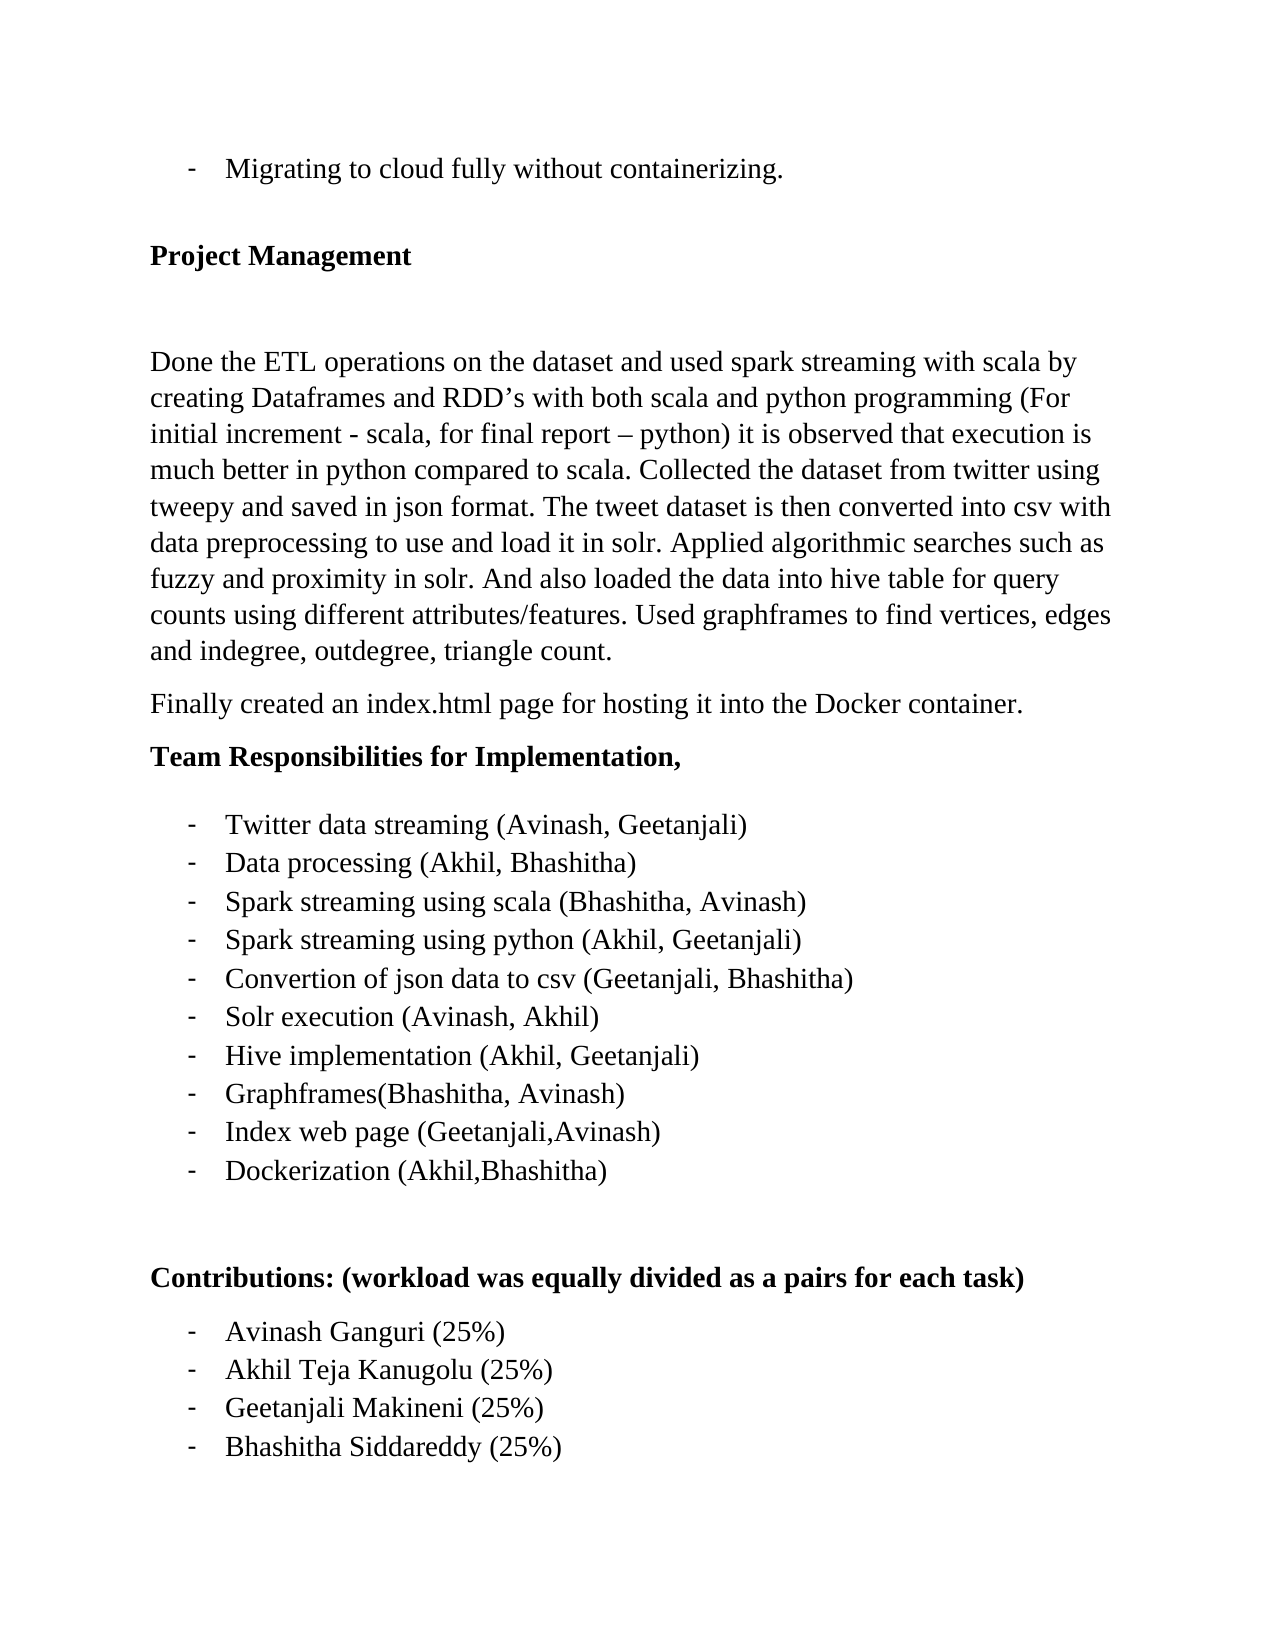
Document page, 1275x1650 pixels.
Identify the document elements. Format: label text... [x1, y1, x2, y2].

list Convertion of json data to csv (Geetanjali, Bhashitha) [187, 960, 1125, 995]
list Solr execution (Avinash, Akhil) [187, 998, 1125, 1034]
list Graphframes(Bhashitha, Avinash) [187, 1075, 1125, 1111]
list Dockerization (Akhil,Bhashitha) [187, 1152, 1125, 1187]
list Spark streaming using scala (Bhashitha, Avinash) [187, 883, 1125, 918]
list Bhashitha Siddareddy (25%) [187, 1428, 1125, 1463]
list Spark streaming using python (Akhil, Geetanjali) [187, 921, 1125, 957]
list Avinash Ganguri (25%) [187, 1313, 1125, 1348]
list Index web page (Geetanjali,Avinash) [187, 1113, 1125, 1149]
text Done the ETL operations on the dataset and used spark streaming with scala by creating Dataframes and RDD’s with both scala and python programming (For initial increment - scala, for final report – python) it is observed that execution is much better in python compared to scala. Collected the dataset from twitter using tweepy and saved in json format. The tweet dataset is then converted into csv with data preprocessing to use and load it in solr. Applied algorithmic searches such as fuzzy and proximity in solr. And also loaded the data into hive table for query counts using different attributes/features. Used graphframes to find vertices, edges and indegree, outdegree, triangle count. [150, 344, 1125, 667]
list Hive implementation (Akhil, Geetanjali) [187, 1037, 1125, 1072]
text Contributions: (workload was equally divided as a pairs for each task) [150, 1260, 1125, 1293]
text Project Management [150, 238, 1125, 272]
text Team Responsibilities for Implementation, [150, 739, 1125, 772]
list Akhil Teja Kanugolu (25%) [187, 1351, 1125, 1387]
list Migrating to cloud fully without containerizing. [187, 150, 1125, 186]
list Geetanjali Makineni (25%) [187, 1389, 1125, 1425]
text Finally created an index.html page for hosting it into the Docker container. [150, 686, 1125, 719]
list Data processing (Akhil, Bhashitha) [187, 844, 1125, 880]
list Twitter data streaming (Avinash, Geetanjali) [187, 806, 1125, 842]
